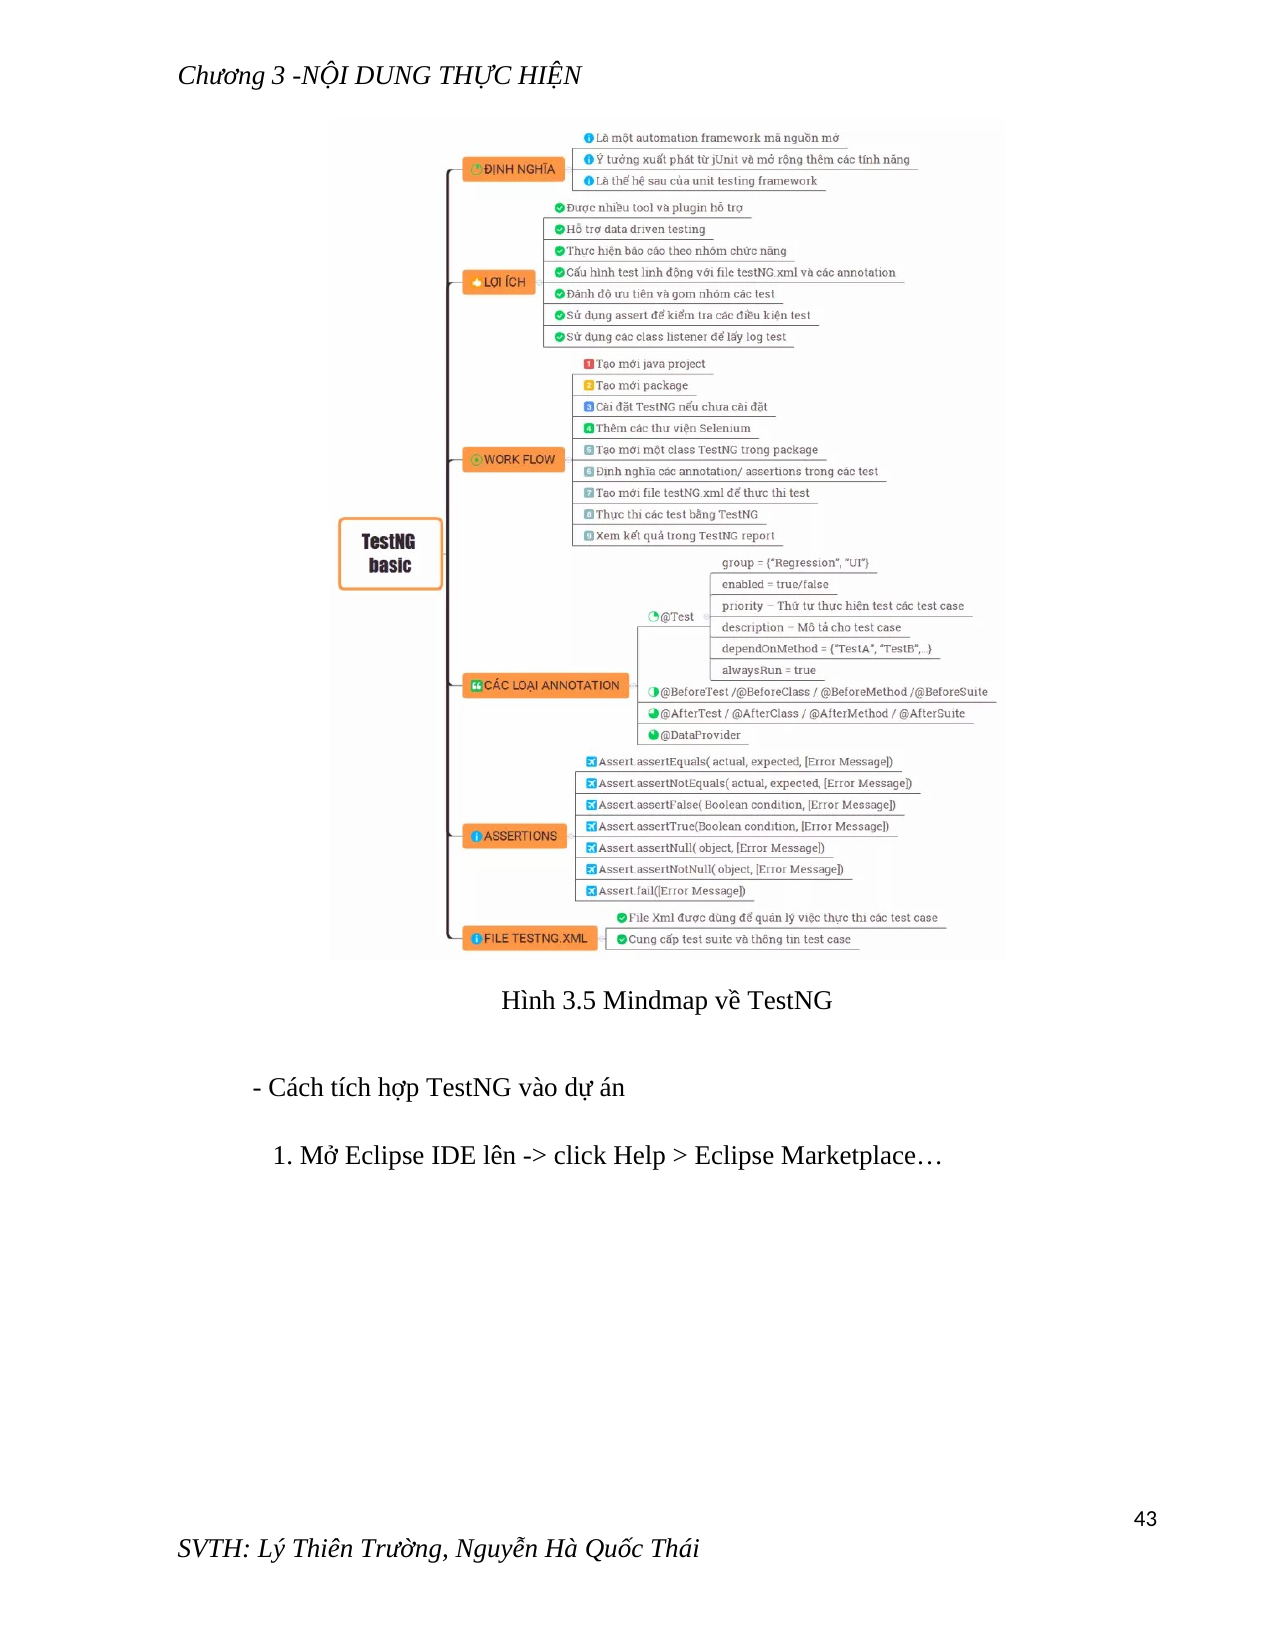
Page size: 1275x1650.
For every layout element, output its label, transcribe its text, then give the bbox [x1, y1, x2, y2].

text 1. Mở Eclipse IDE lên -> click Help > Eclipse Marketplace… [252, 1139, 1157, 1170]
text - Cách tích hợp TestNG vào dự án [252, 1071, 1157, 1102]
picture [328, 118, 1006, 960]
subtitle Hình 3.5 Mindmap về TestNG [177, 984, 1157, 1016]
